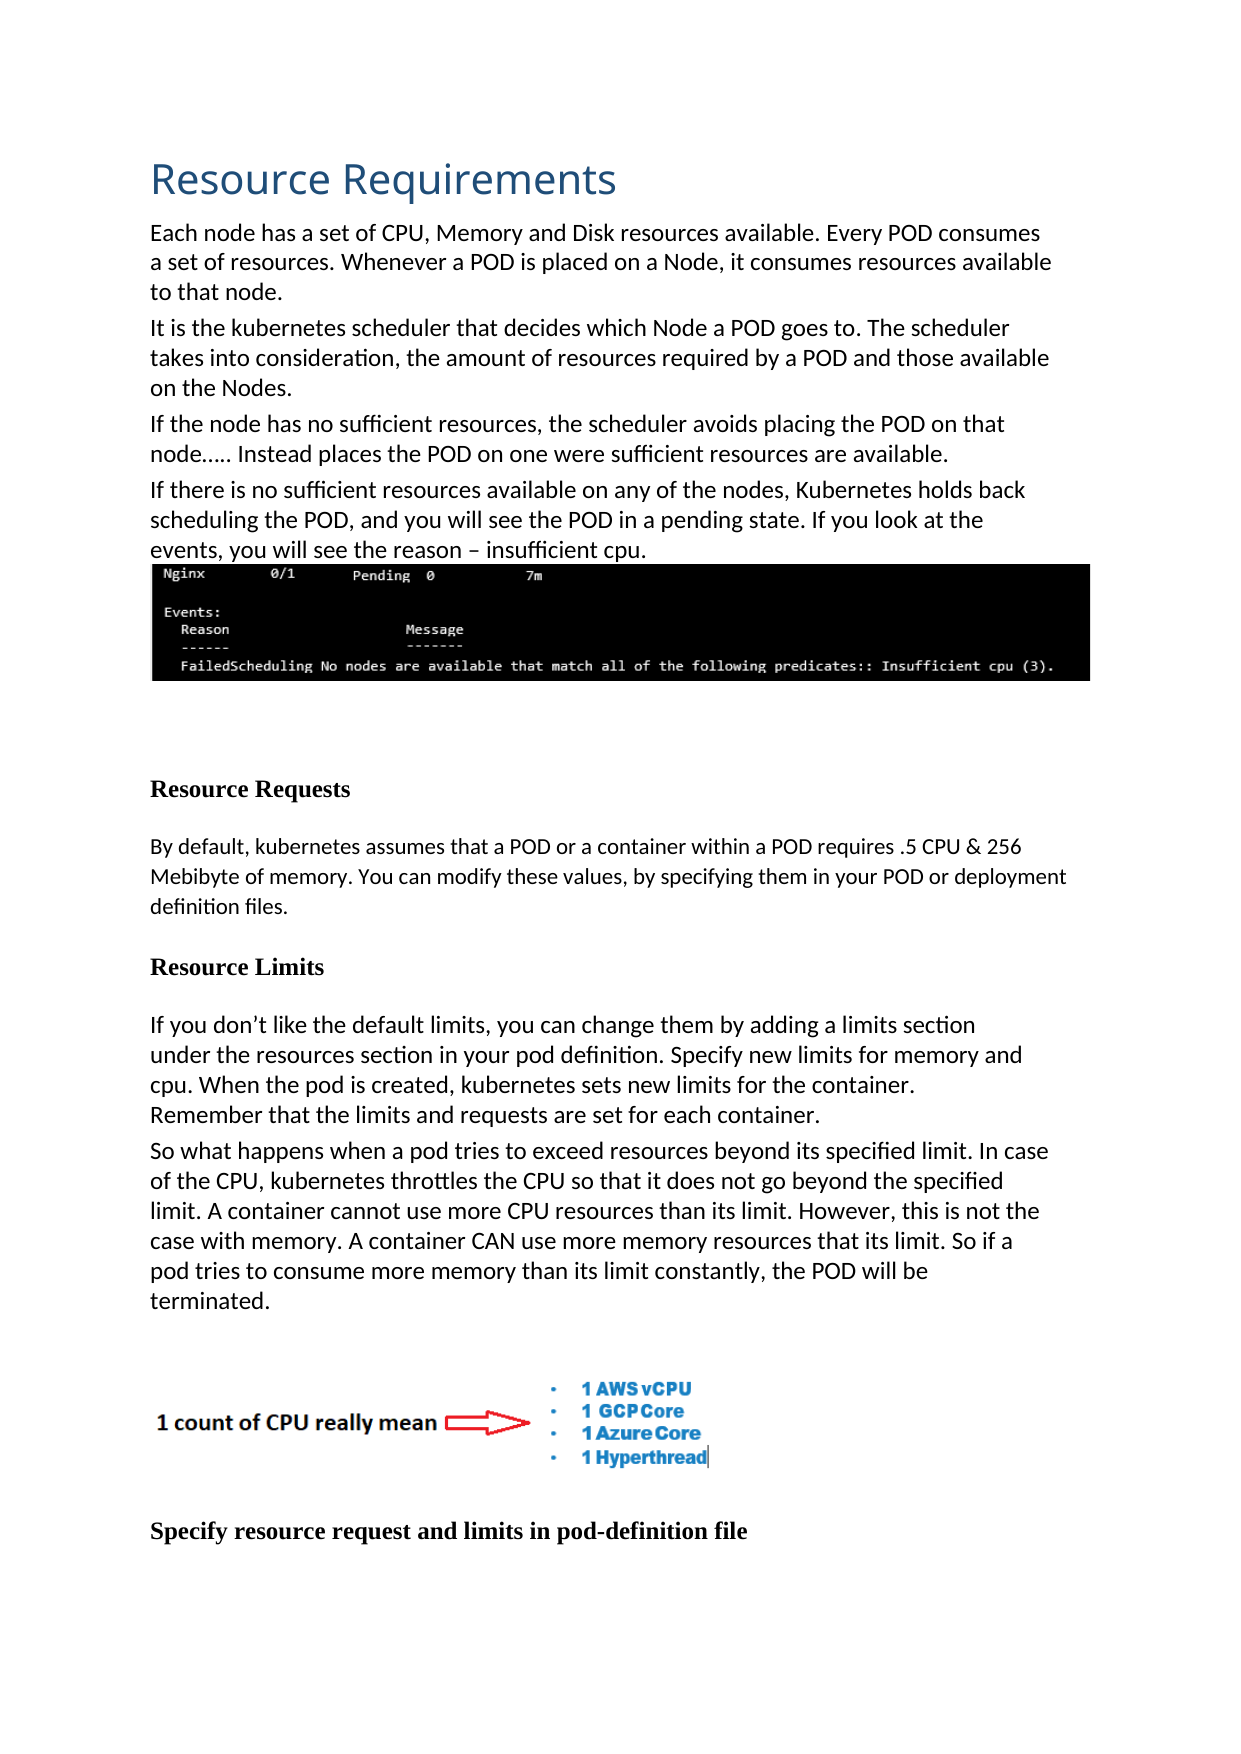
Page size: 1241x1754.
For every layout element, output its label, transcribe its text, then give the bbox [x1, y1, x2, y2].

picture [150, 1365, 718, 1485]
subtitle Specify resource request and limits in pod-definition file [150, 1516, 1090, 1545]
text It is the kubernetes scheduler that decides which Node a POD goes to. The scheduler takes into consideration, the amount of resources required by a POD and those available on the Nodes. [150, 313, 1053, 403]
text node….. Instead places the POD on one were sufficient resources are available. [150, 438, 1090, 468]
picture [150, 564, 1091, 681]
text Each node has a set of CPU, Memory and Disk resources available. Every POD consumes a set of resources. Whenever a POD is placed on a Node, it consumes resources available to that node. [150, 217, 1053, 307]
text If you don’t like the default limits, you can change them by adding a limits section under the resources section in your pod definition. Specify new limits for memory and cpu. When the pod is created, kubernetes sets new limits for the container. Remember that the limits and requests are set for each container. [150, 1010, 1026, 1130]
text If there is no sufficient resources available on any of the nodes, Kubernetes holds back scheduling the POD, and you will see the POD in a pending state. If you look at the events, you will see the reason – insufficient cpu. [150, 474, 1054, 564]
subtitle Resource Requirements [150, 150, 1090, 207]
text If the node has no sufficient resources, the scheduler avoids placing the POD on that [150, 408, 1090, 438]
subtitle Resource Limits [150, 952, 1090, 981]
subtitle Resource Requests [150, 774, 1090, 803]
text So what happens when a pod tries to exceed resources beyond its specified limit. In case of the CPU, kubernetes throttles the CPU so that it does not go beyond the specified limit. A container cannot use more CPU resources than its limit. However, this is not the case with memory. A container CAN use more memory resources that its limit. So if a pod tries to consume more memory than its limit constantly, the POD will be terminated. [150, 1136, 1054, 1315]
text By default, kubernetes assumes that a POD or a container within a POD requires .5 CPU & 256 Mebibyte of memory. You can modify these values, by specifying them in your POD or deployment definition files. [150, 832, 1090, 921]
